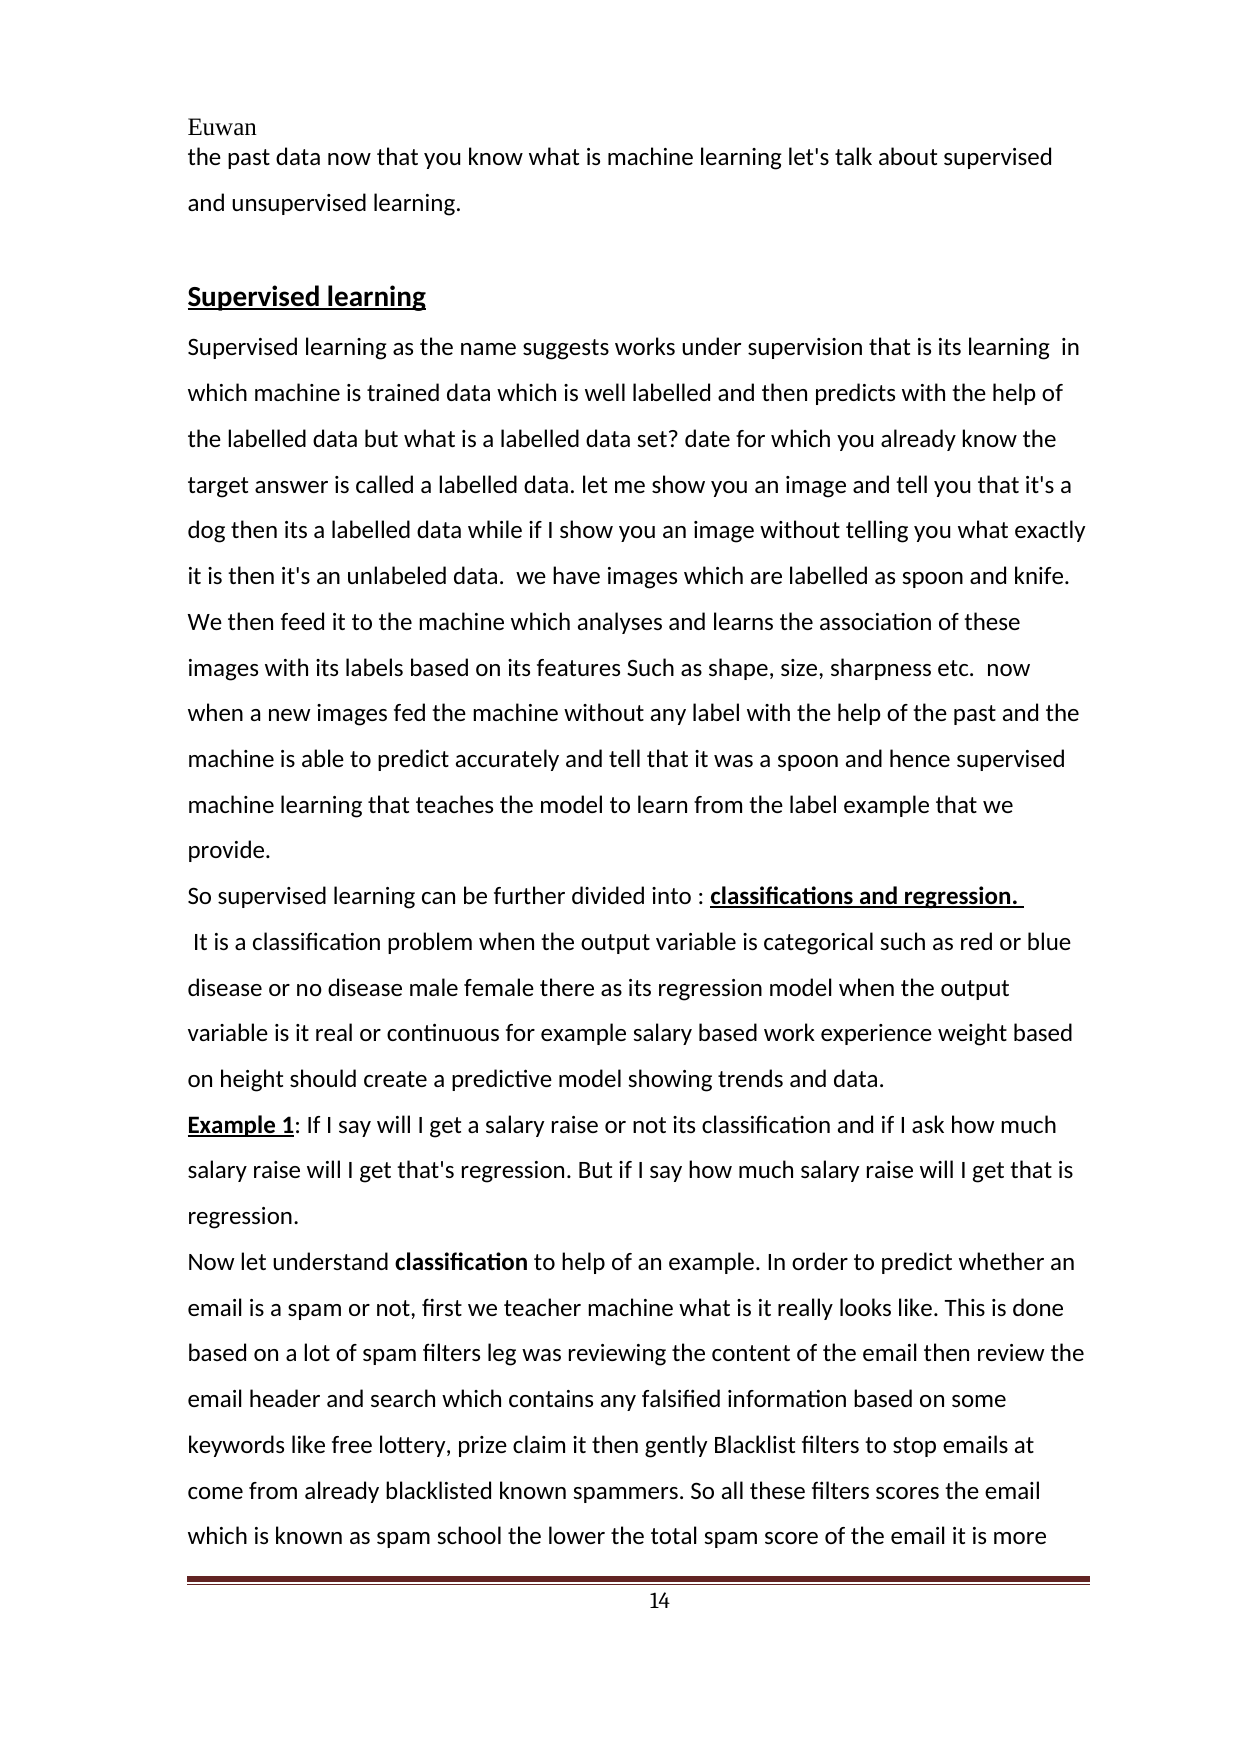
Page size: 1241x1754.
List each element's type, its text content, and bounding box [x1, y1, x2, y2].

text It is a classification problem when the output variable is categorical such as red or blue disease or no disease male female there as its regression model when the output variable is it real or continuous for example salary based work experience weight based on height should create a predictive model showing trends and data. [187, 926, 1090, 1094]
text Supervised learning as the name suggests works under supervision that is its learning in which machine is trained data which is well labelled and then predicts with the help of the labelled data but what is a labelled data set? date for which you already know the target answer is called a labelled data. let me show you an image and tell you that it's a dog then its a labelled data while if I show you an image without telling you what exactly it is then it's an unlabeled data. we have images which are labelled as spoon and knife. We then feed it to the machine which analyses and learns the association of these images with its labels based on its features Such as shape, size, sharpness etc. now when a new images fed the machine without any label with the help of the past and the machine is able to predict accurately and tell that it was a spoon and hence supervised machine learning that teaches the model to learn from the label example that we provide. [187, 332, 1090, 865]
text Supervised learning [187, 278, 1090, 314]
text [187, 141, 1090, 217]
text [187, 1246, 1090, 1551]
text Example 1: If I say will I get a salary raise or not its classification and if I ask how much salary raise will I get that's regression. But if I say how much salary raise will I get that is regression. [187, 1109, 1090, 1231]
text So supervised learning can be further divided into : classifications and regression. [187, 880, 1090, 911]
